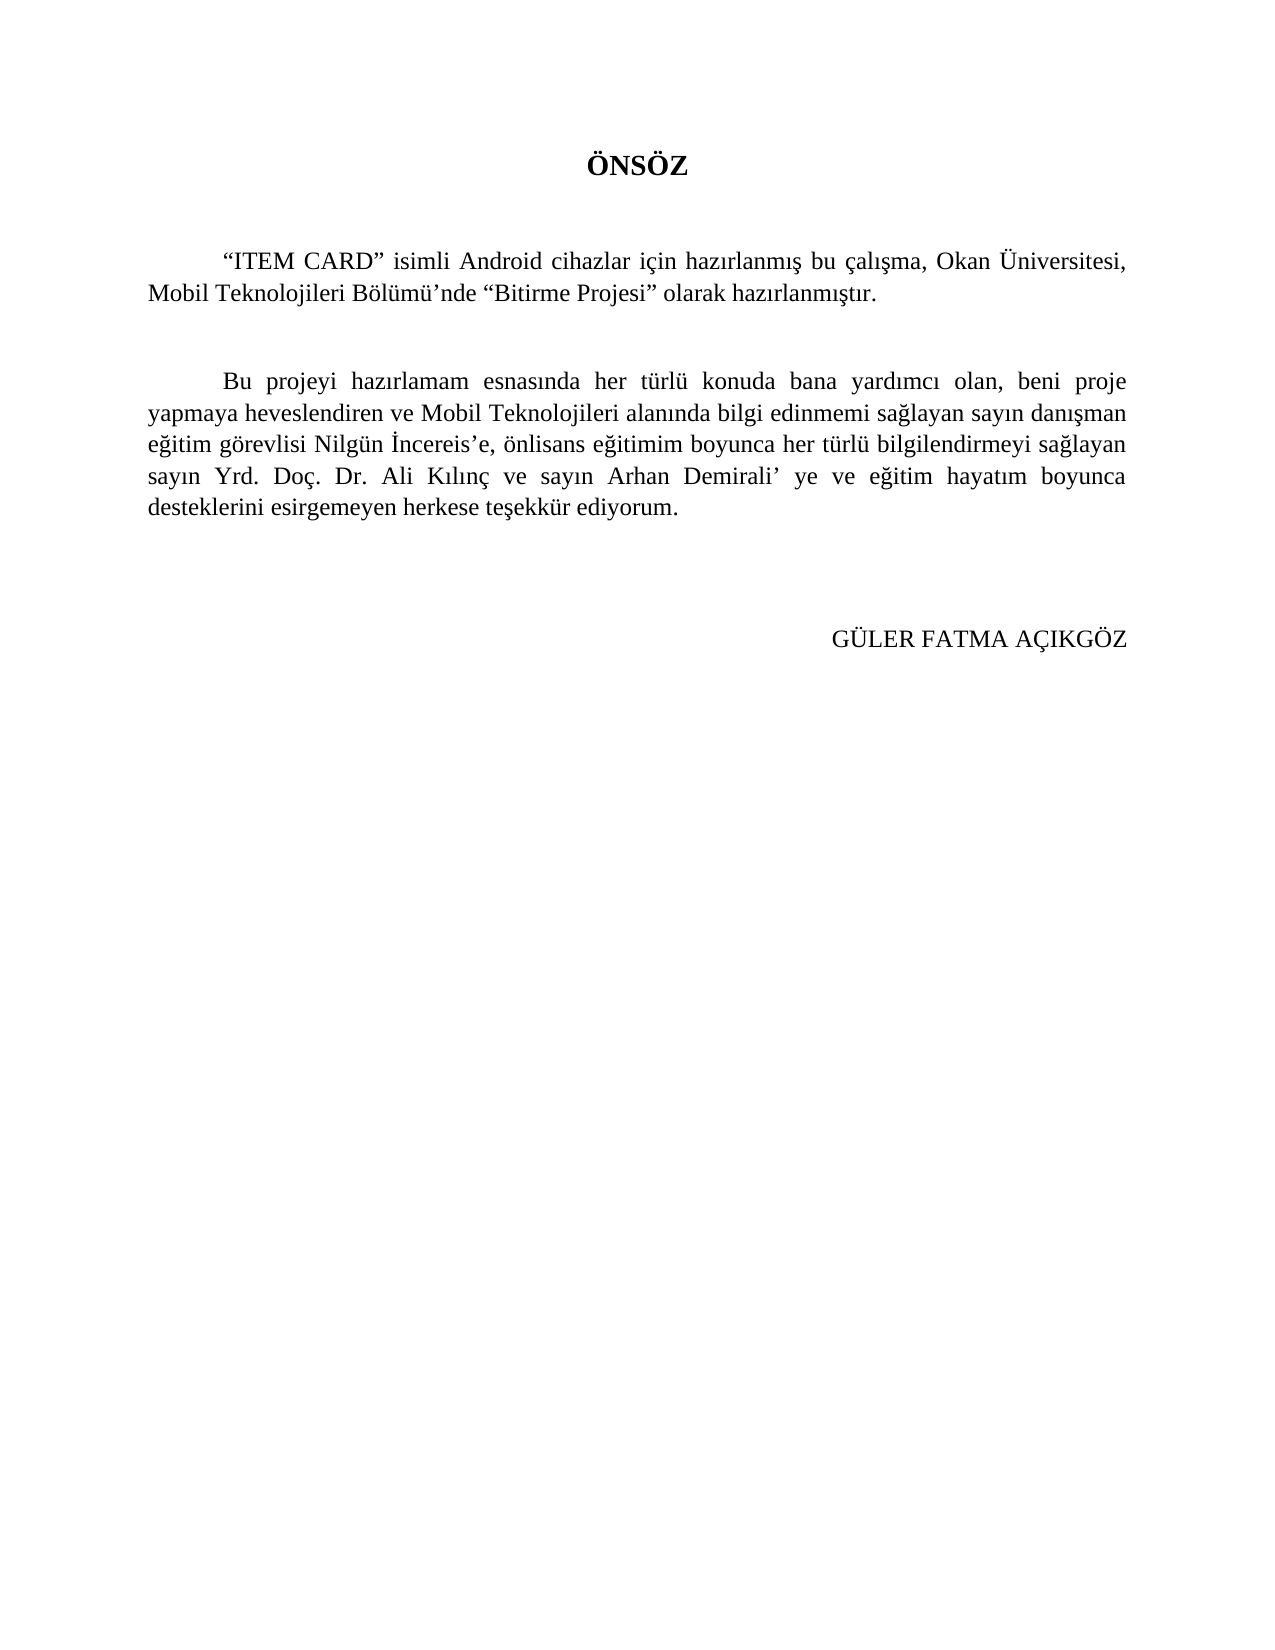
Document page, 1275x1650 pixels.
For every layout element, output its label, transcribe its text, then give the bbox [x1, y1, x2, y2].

text “ITEM CARD” isimli Android cihazlar için hazırlanmış bu çalışma, Okan Üniversitesi, Mobil Teknolojileri Bölümü’nde “Bitirme Projesi” olarak hazırlanmıştır. [148, 246, 1127, 307]
text GÜLER FATMA AÇIKGÖZ [148, 624, 1127, 653]
text ÖNSÖZ [148, 148, 1127, 181]
text Bu projeyi hazırlamam esnasında her türlü konuda bana yardımcı olan, beni proje yapmaya heveslendiren ve Mobil Teknolojileri alanında bilgi edinmemi sağlayan sayın danışman eğitim görevlisi Nilgün İncereis’e, önlisans eğitimim boyunca her türlü bilgilendirmeyi sağlayan sayın Yrd. Doç. Dr. Ali Kılınç ve sayın Arhan Demirali’ ye ve eğitim hayatım boyunca desteklerini esirgemeyen herkese teşekkür ediyorum. [148, 366, 1127, 521]
